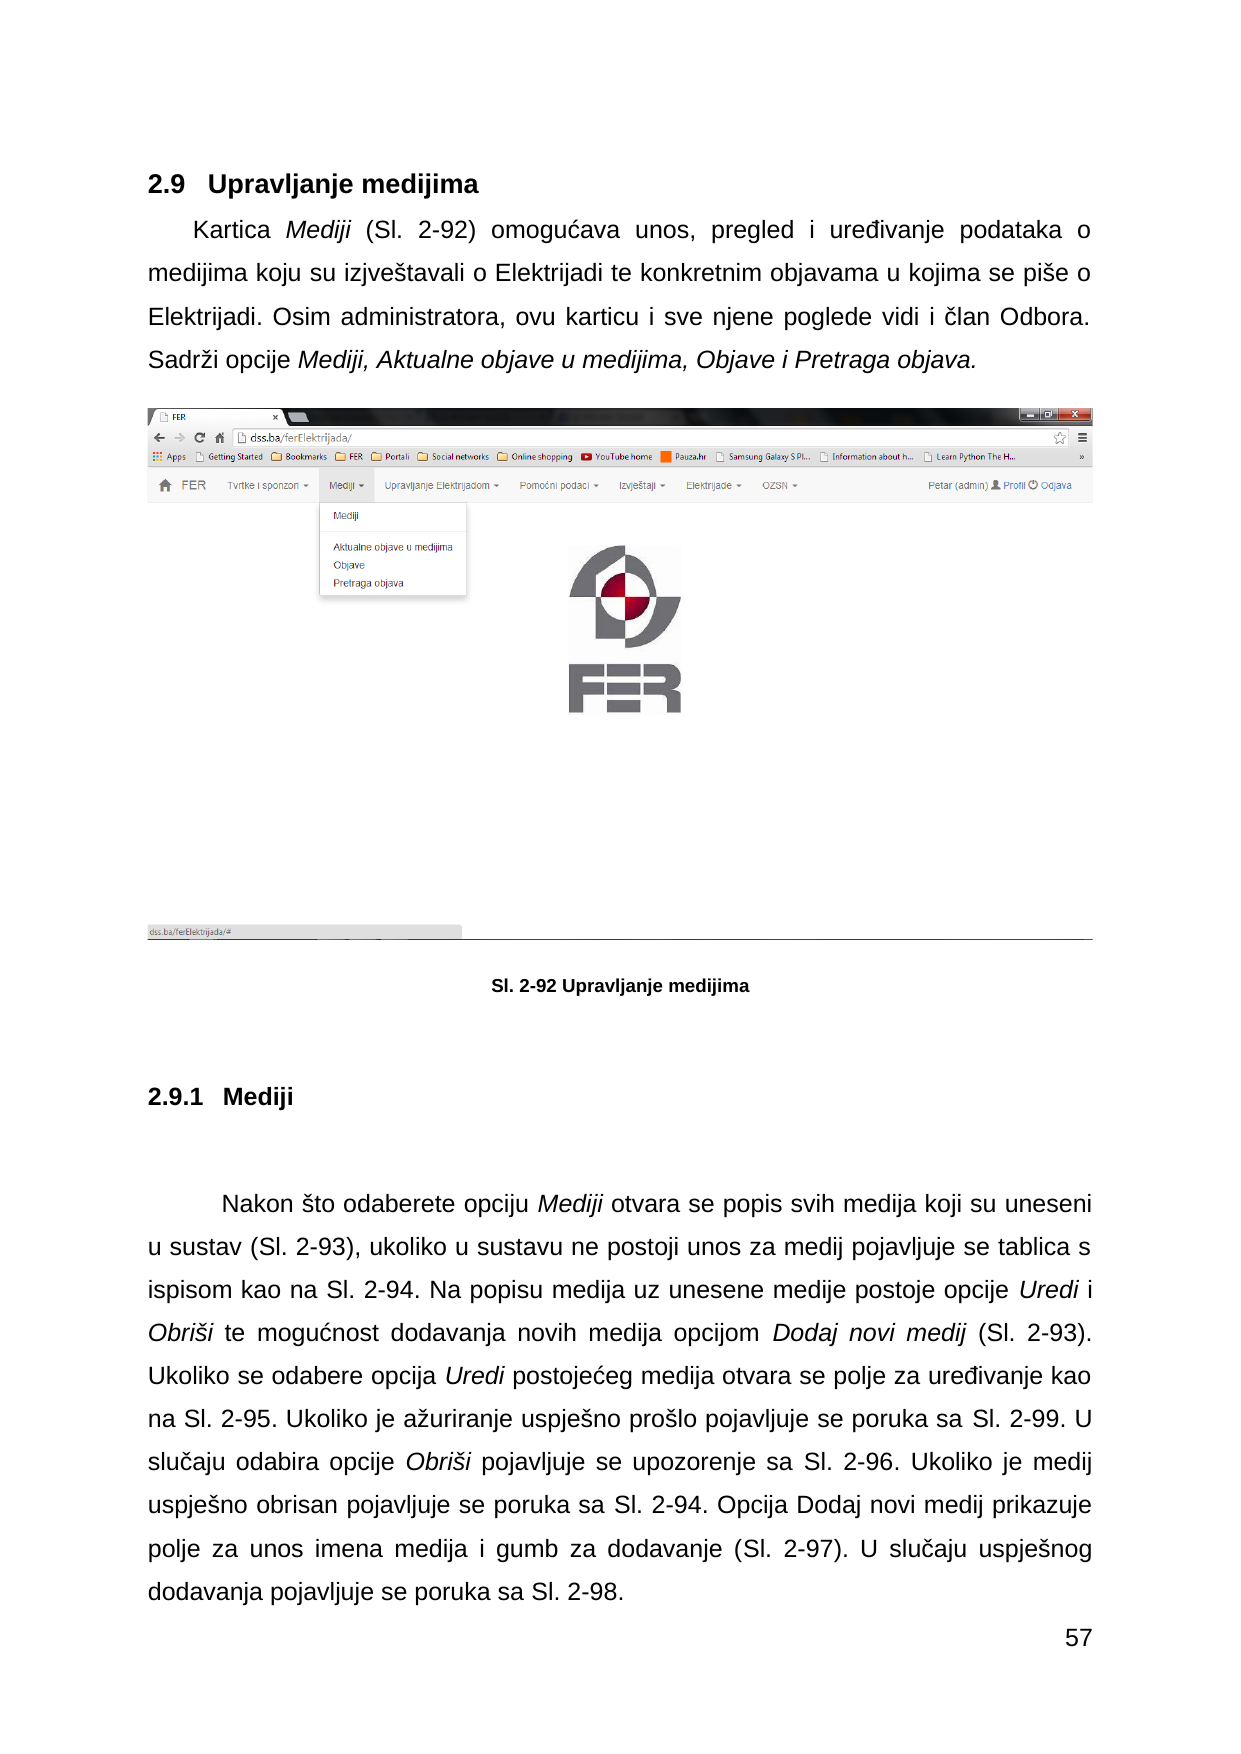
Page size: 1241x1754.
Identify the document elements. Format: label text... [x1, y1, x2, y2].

text Nakon što odaberete opciju Mediji otvara se popis svih medija koji su uneseni u sustav (Sl. 2.93), ukoliko u sustavu ne postoji unos za medij pojavljuje se tablica s ispisom kao na Sl. 2.94. Na popisu medija uz unesene medije postoje opcije Uredi i Obriši te mogućnost dodavanja novih medija opcijom Dodaj novi medij (Sl. 2.93). Ukoliko se odabere opcija Uredi postojećeg medija otvara se polje za uređivanje kao na Sl. 2.95. Ukoliko je ažuriranje uspješno prošlo pojavljuje se poruka sa Sl. 2.99. U slučaju odabira opcije Obriši pojavljuje se upozorenje sa Sl. 2.96. Ukoliko je medij uspješno obrisan pojavljuje se poruka sa Sl. 2.94. Opcija Dodaj novi medij prikazuje polje za unos imena medija i gumb za dodavanje (Sl. 2.97). U slučaju uspješnog dodavanja pojavljuje se poruka sa Sl. 2.98. [148, 1188, 1093, 1605]
subtitle Upravljanje medijima [148, 168, 1093, 200]
picture [147, 408, 1093, 940]
text Kartica Mediji (Sl. 2.92) omogućava unos, pregled i uređivanje podataka o medijima koju su izjveštavali o Elektrijadi te konkretnim objavama u kojima se piše o Elektrijadi. Osim administratora, ovu karticu i sve njene poglede vidi i član Odbora. Sadrži opcije Mediji, Aktualne objave u medijima, Objave i Pretraga objava. [148, 215, 1093, 373]
text Sl. 2-92 Upravljanje medijima [148, 975, 1093, 997]
subtitle Mediji [148, 1081, 1093, 1110]
